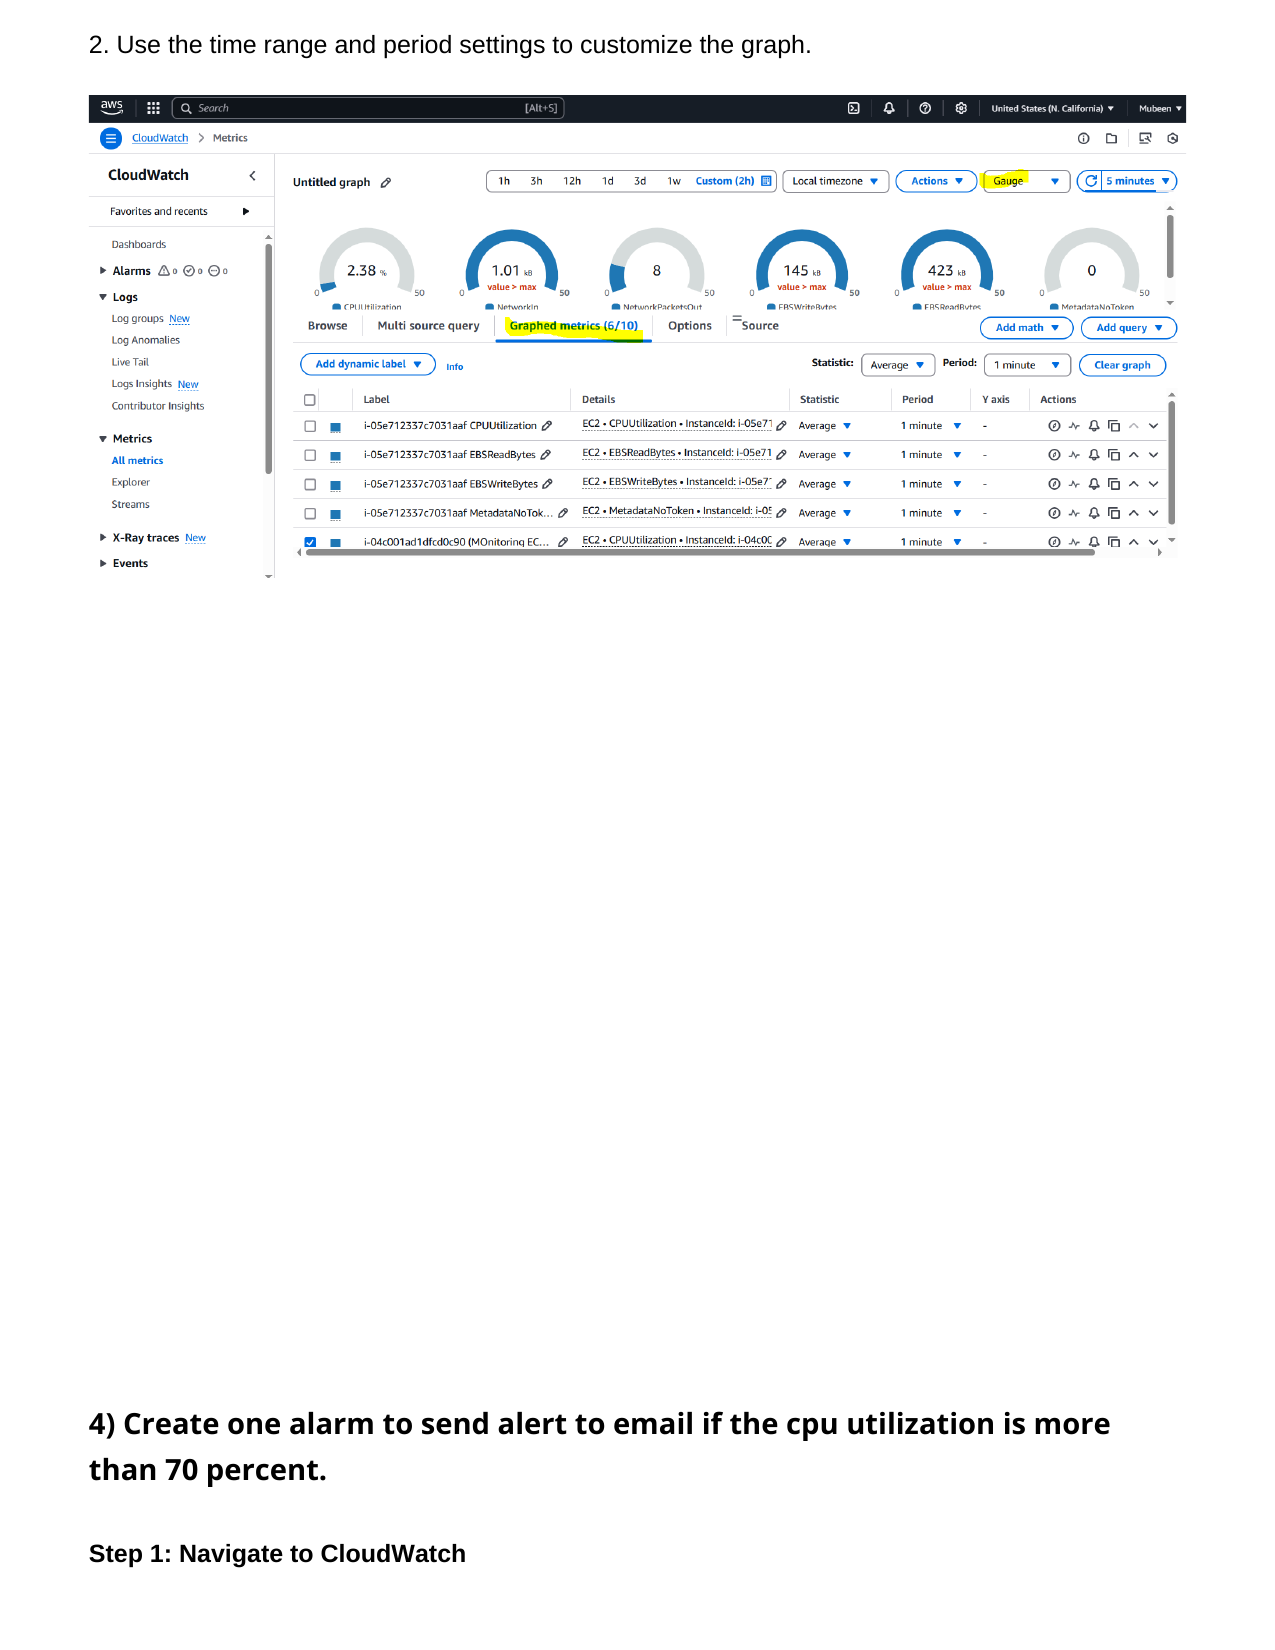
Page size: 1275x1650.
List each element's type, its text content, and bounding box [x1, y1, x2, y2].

text 4) Create one alarm to send alert to email if the cpu utilization is more than 70 percent. Step 1: Navigate to CloudWatch [89, 1403, 1186, 1567]
text 2. Use the time range and period settings to customize the graph. [89, 29, 1186, 58]
picture [88, 95, 1187, 578]
